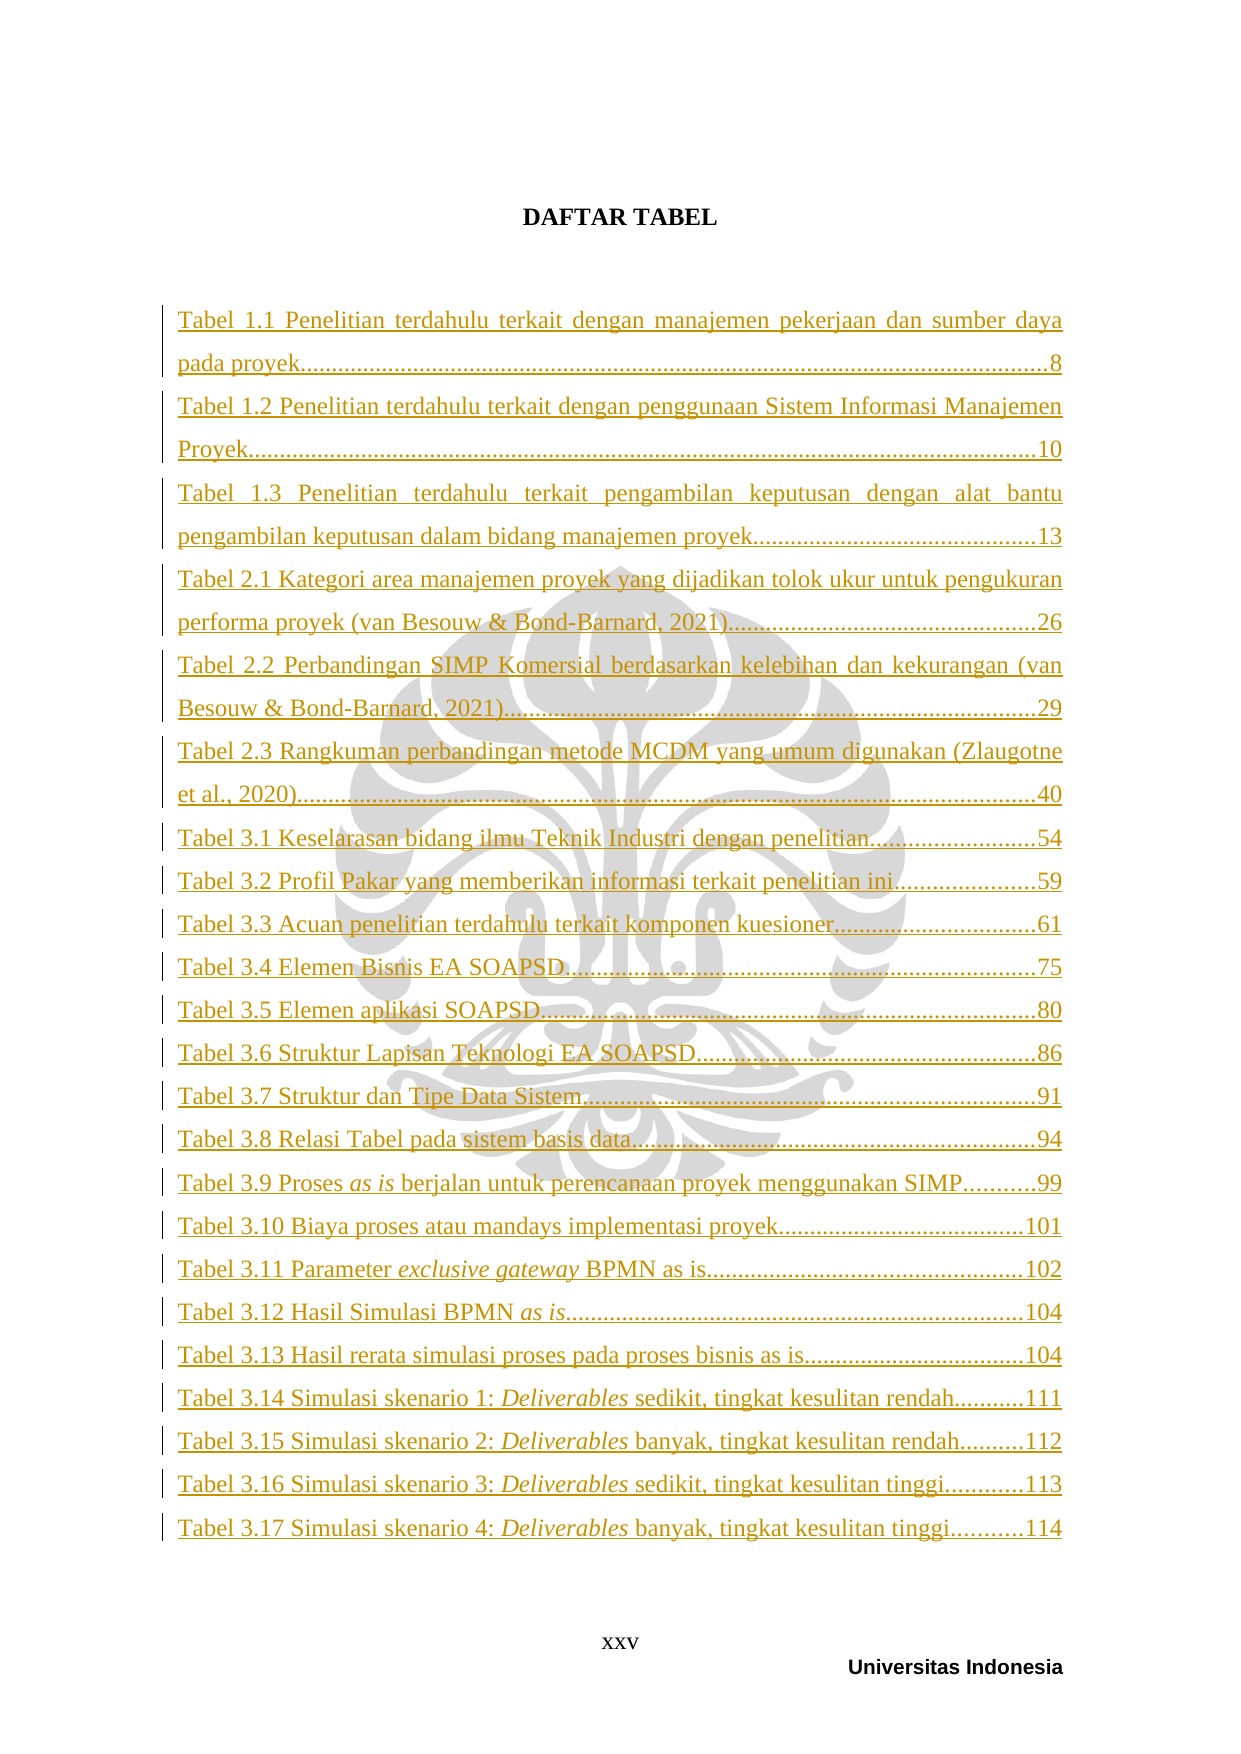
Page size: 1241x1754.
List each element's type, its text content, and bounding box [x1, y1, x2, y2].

subtitle DAFTAR TABEL [177, 202, 1063, 231]
